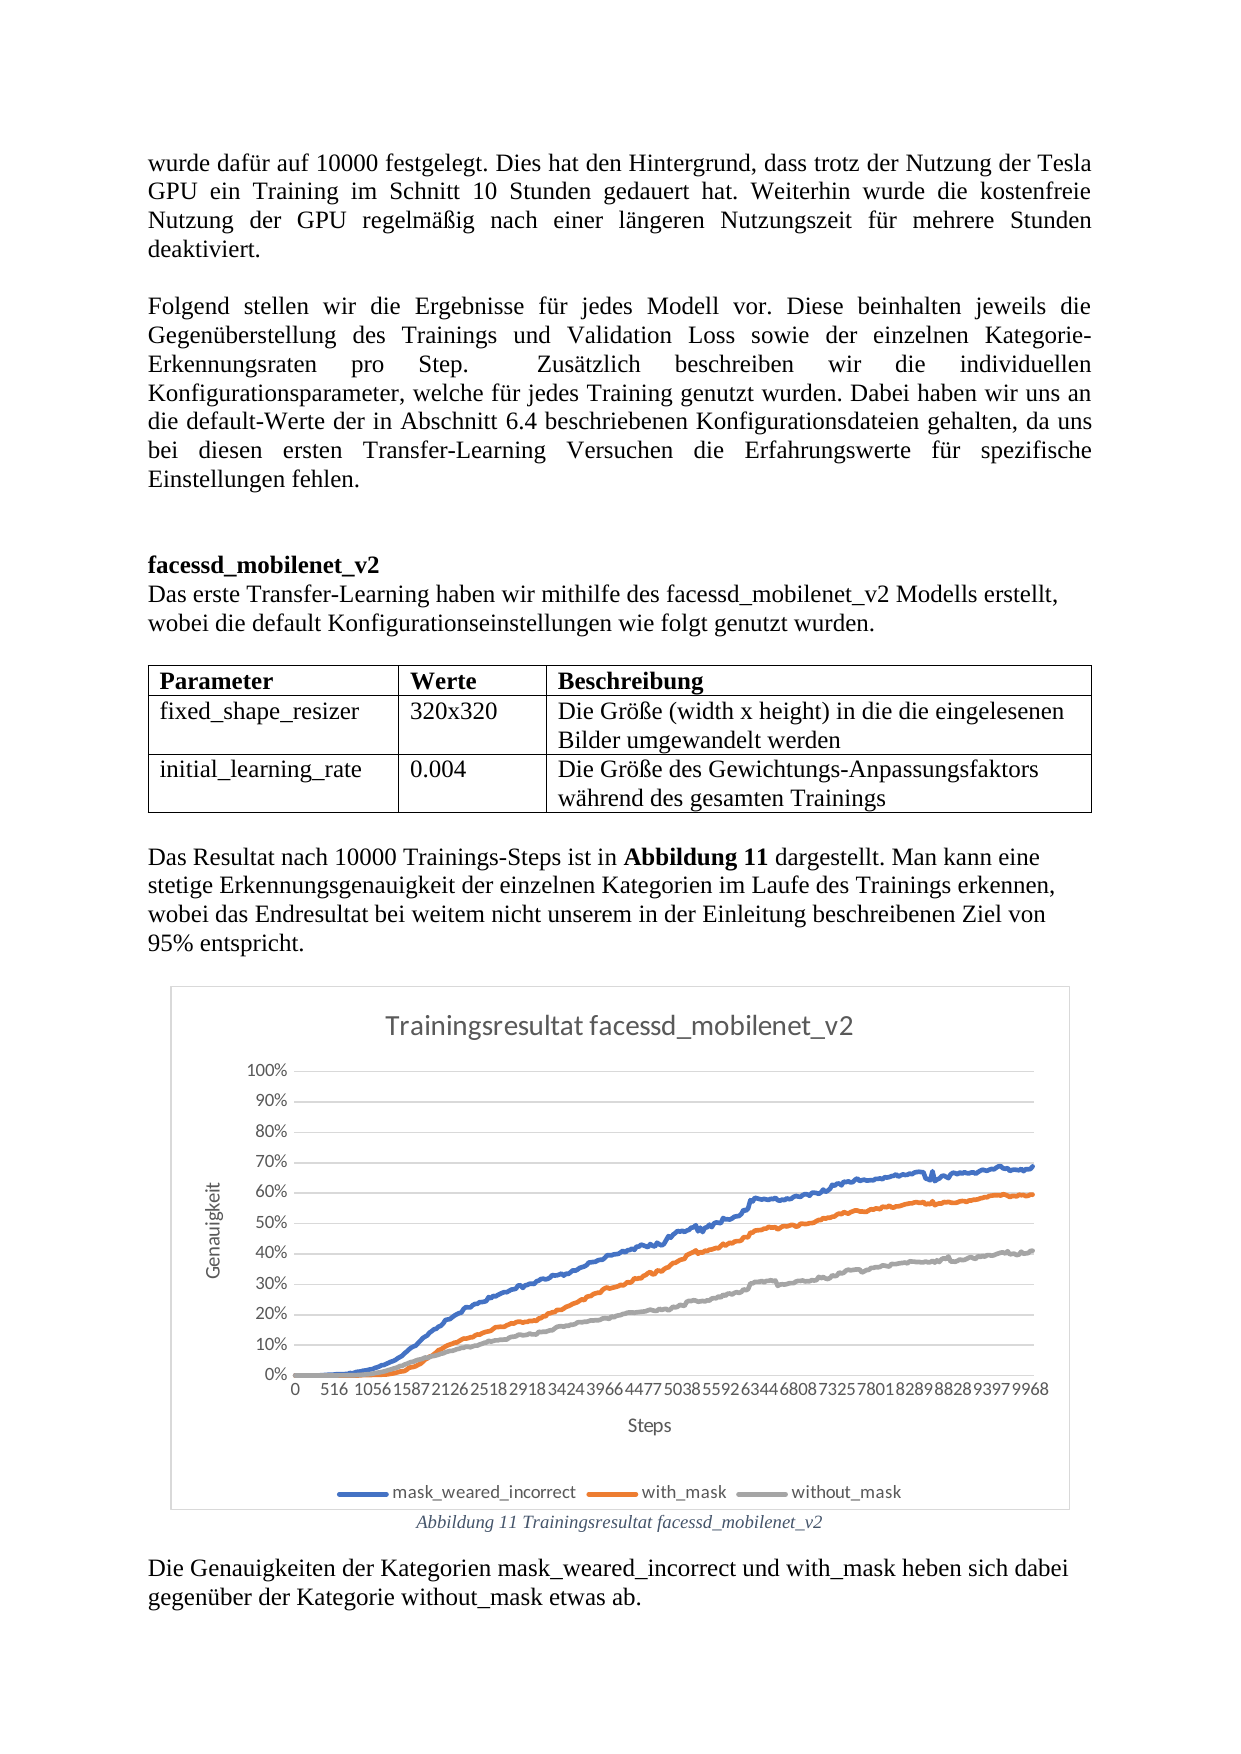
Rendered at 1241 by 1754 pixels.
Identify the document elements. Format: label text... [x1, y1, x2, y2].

table_header Beschreibung [547, 666, 1091, 695]
table_cell 0.004 [399, 755, 546, 812]
text facessd_mobilenet_v2 [148, 550, 1093, 579]
table_header Werte [399, 666, 546, 695]
text Das Resultat nach 10000 Trainings-Steps ist in Abbildung 11 dargestellt. Man kann eine stetige Erkennungsgenauigkeit der einzelnen Kategorien im Laufe des Trainings erkennen, wobei das Endresultat bei weitem nicht unserem in der Einleitung beschreibenen Ziel von 95% entspricht. [148, 842, 1093, 957]
table_cell 320x320 [399, 696, 546, 753]
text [148, 148, 1093, 263]
text Das erste Transfer-Learning haben wir mithilfe des facessd_mobilenet_v2 Modells erstellt, wobei die default Konfigurationseinstellungen wie folgt genutzt wurden. [148, 579, 1093, 636]
table_cell fixed_shape_resizer [149, 696, 398, 753]
table_cell Die Größe (width x height) in die die eingelesenen Bilder umgewandelt werden [547, 696, 1091, 753]
text Folgend stellen wir die Ergebnisse für jedes Modell vor. Diese beinhalten jeweils die Gegenüberstellung des Trainings und Validation Loss sowie der einzelnen Kategorie-Erkennungsraten pro Step. Zusätzlich beschreiben wir die individuellen Konfigurationsparameter, welche für jedes Training genutzt wurden. Dabei haben wir uns an die default-Werte der in Abschnitt 6.4 beschriebenen Konfigurationsdateien gehalten, da uns bei diesen ersten Transfer-Learning Versuchen die Erfahrungswerte für spezifische Einstellungen fehlen. [148, 291, 1093, 493]
table_cell Die Größe des Gewichtungs-Anpassungsfaktors während des gesamten Trainings [547, 755, 1091, 812]
text Die Genauigkeiten der Kategorien mask_weared_incorrect und with_mask heben sich dabei gegenüber der Kategorie without_mask etwas ab. [148, 1553, 1093, 1610]
table_cell initial_learning_rate [149, 755, 398, 812]
table_header Parameter [149, 666, 398, 695]
